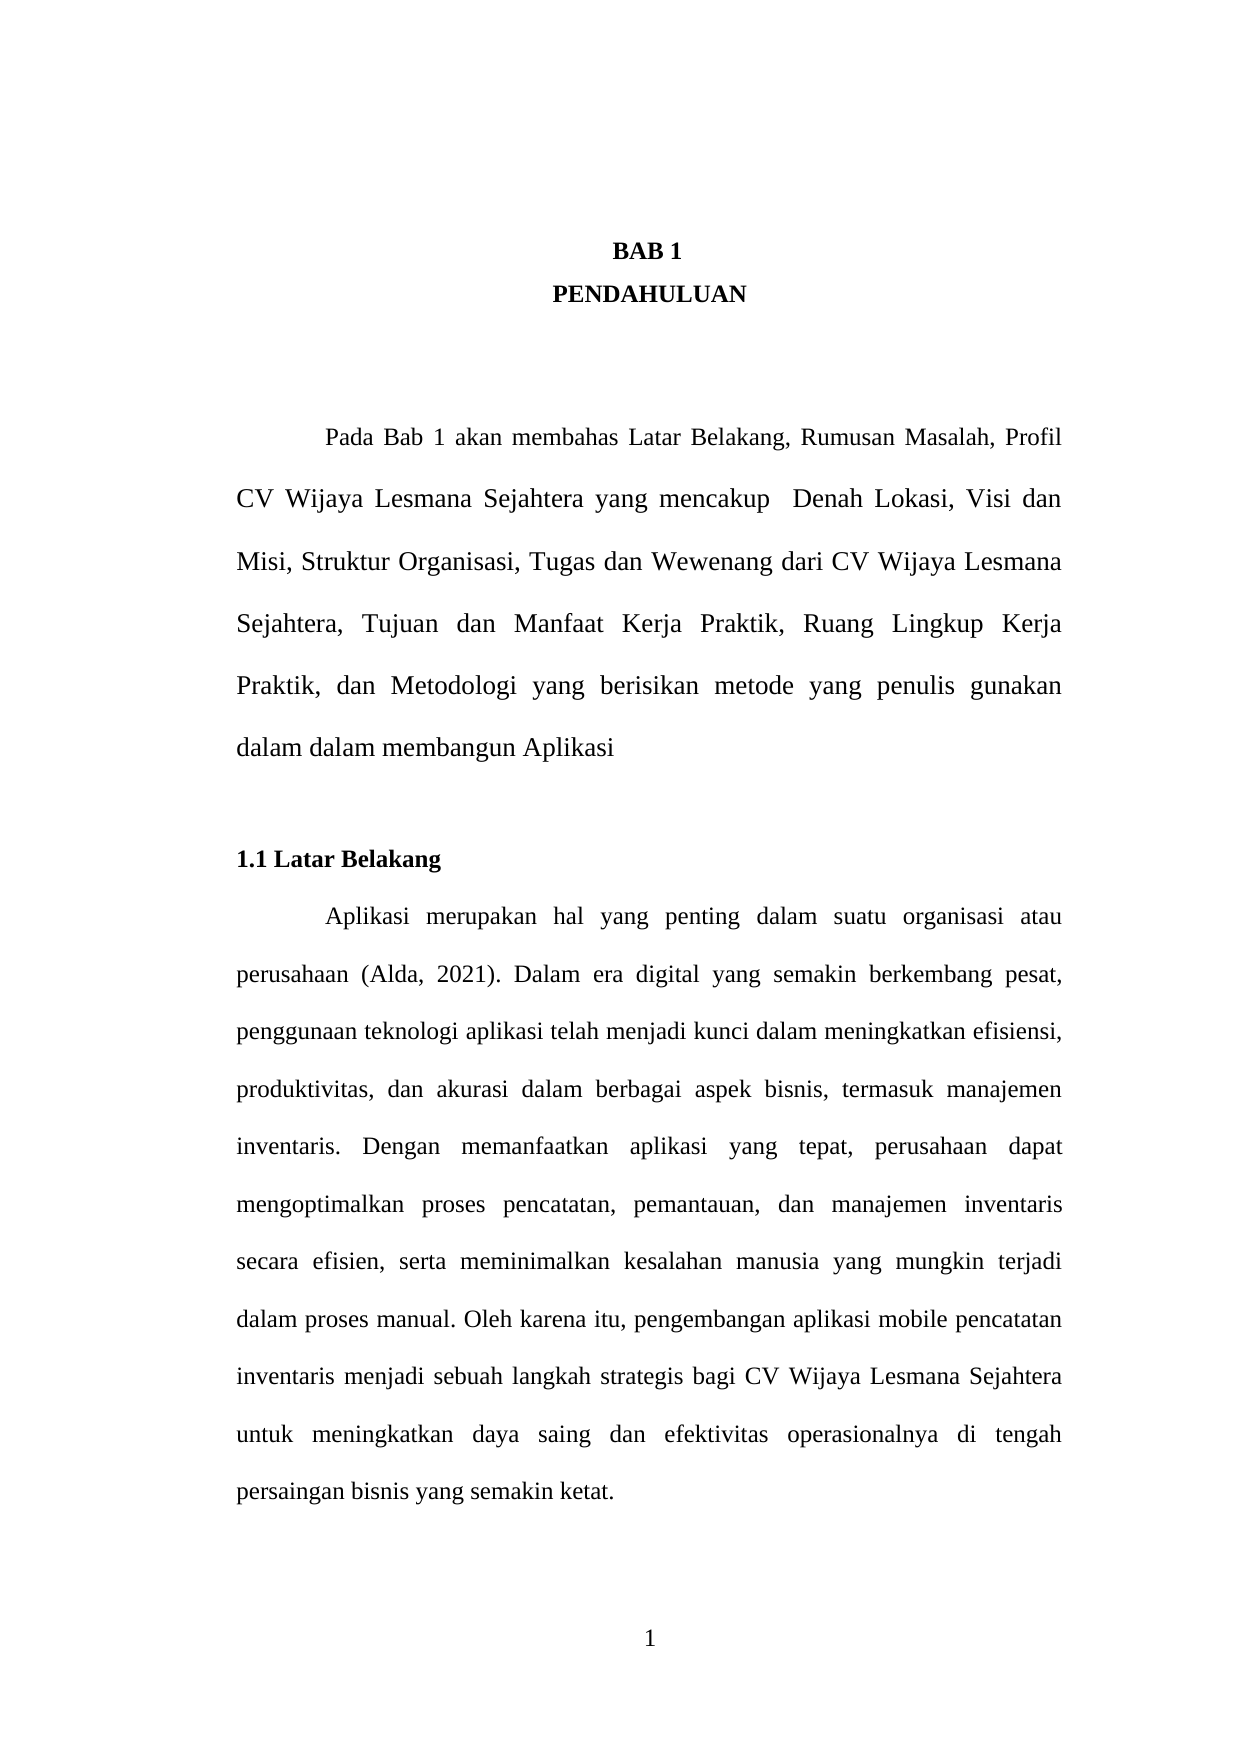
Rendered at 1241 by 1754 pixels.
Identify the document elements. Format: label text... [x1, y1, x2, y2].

text Aplikasi merupakan hal yang penting dalam suatu organisasi atau perusahaan (Alda, 2021). Dalam era digital yang semakin berkembang pesat, penggunaan teknologi aplikasi telah menjadi kunci dalam meningkatkan efisiensi, produktivitas, dan akurasi dalam berbagai aspek bisnis, termasuk manajemen inventaris. Dengan memanfaatkan aplikasi yang tepat, perusahaan dapat mengoptimalkan proses pencatatan, pemantauan, dan manajemen inventaris secara efisien, serta meminimalkan kesalahan manusia yang mungkin terjadi dalam proses manual. Oleh karena itu, pengembangan aplikasi mobile pencatatan inventaris menjadi sebuah langkah strategis bagi CV Wijaya Lesmana Sejahtera untuk meningkatkan daya saing dan efektivitas operasionalnya di tengah persaingan bisnis yang semakin ketat. [236, 901, 1063, 1505]
subtitle Latar Belakang [207, 844, 1063, 873]
text Pada Bab 1 akan membahas Latar Belakang, Rumusan Masalah, Profil CV Wijaya Lesmana Sejahtera yang mencakup Denah Lokasi, Visi dan Misi, Struktur Organisasi, Tugas dan Wewenang dari CV Wijaya Lesmana Sejahtera, Tujuan dan Manfaat Kerja Praktik, Ruang Lingkup Kerja Praktik, dan Metodologi yang berisikan metode yang penulis gunakan dalam dalam membangun Aplikasi [236, 422, 1063, 763]
subtitle PENDAHULUAN [236, 236, 1063, 308]
